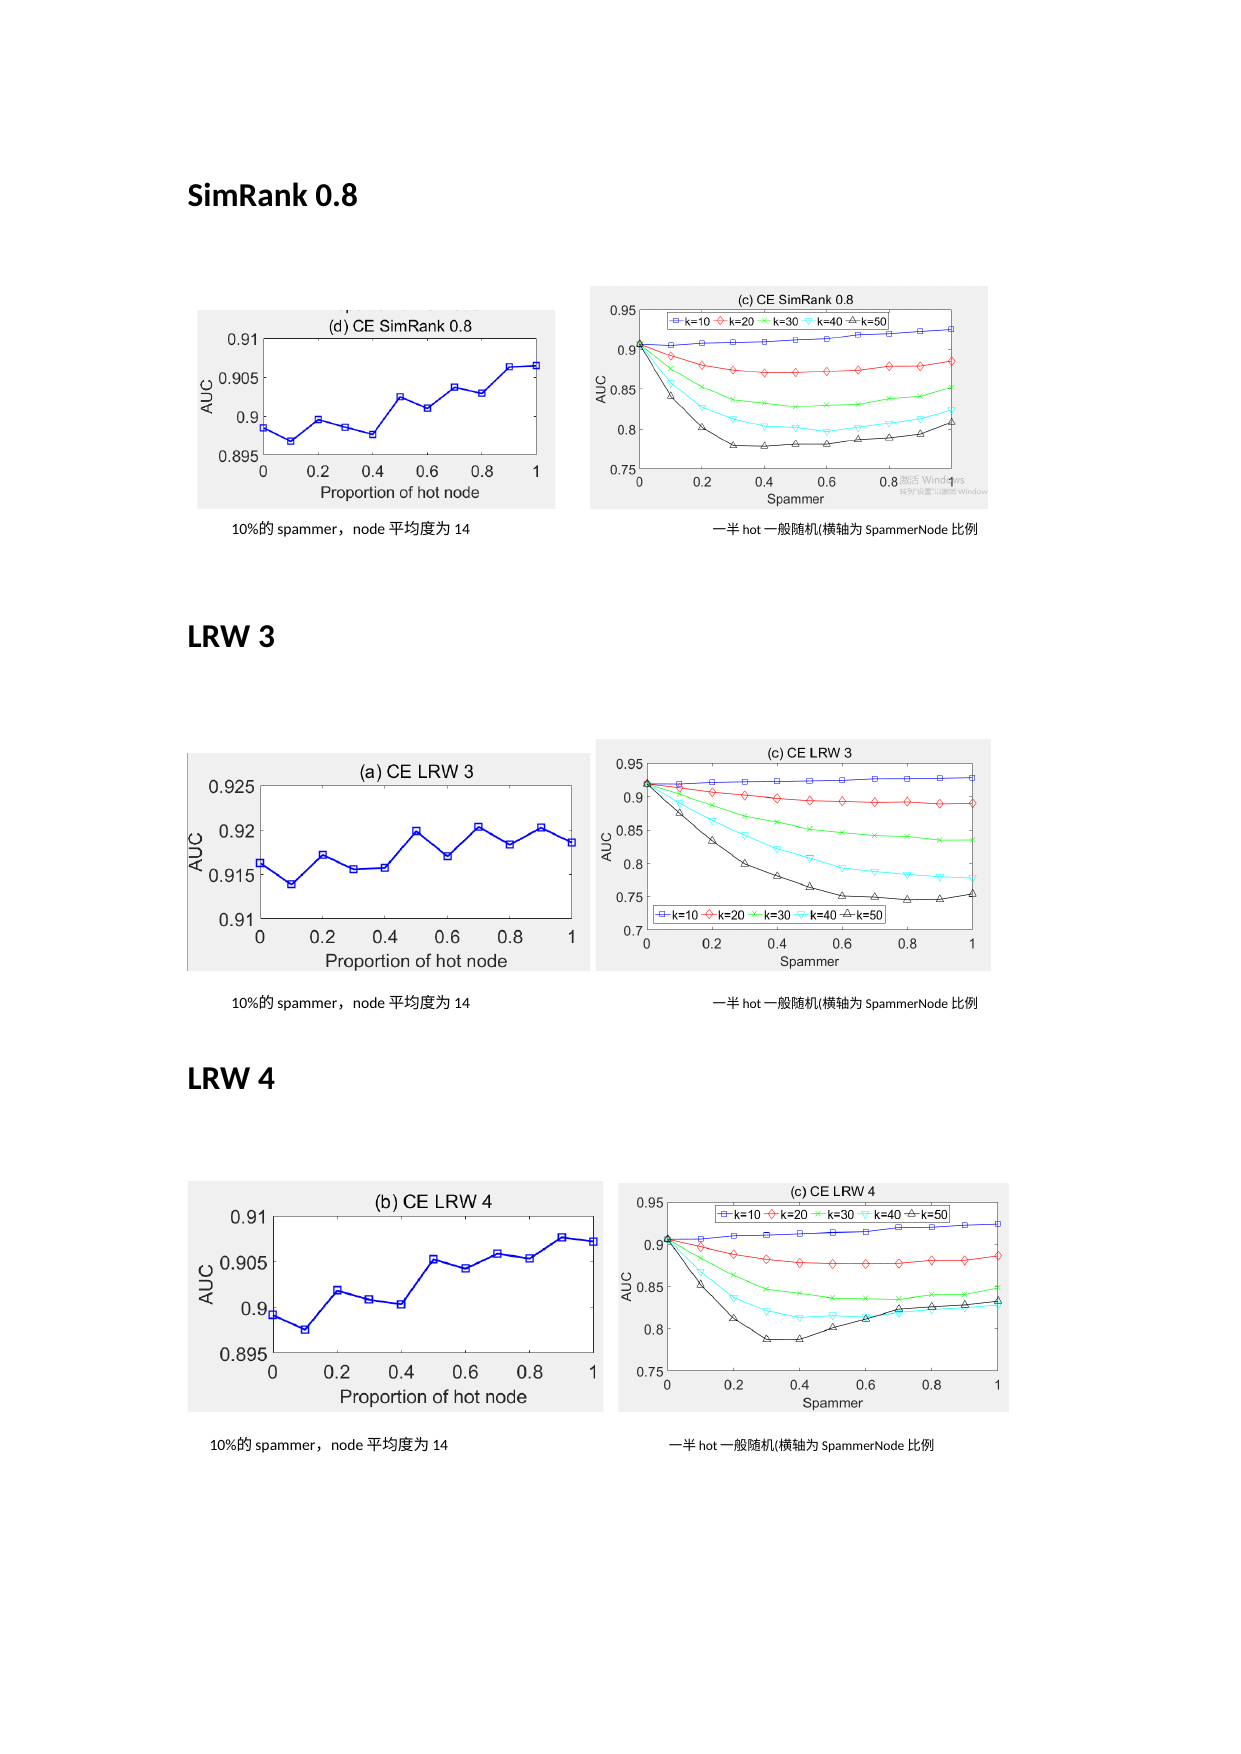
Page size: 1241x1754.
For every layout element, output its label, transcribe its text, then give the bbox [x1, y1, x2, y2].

picture [197, 310, 556, 509]
subtitle SimRank 0.8 [187, 162, 1053, 227]
text 10%的spammer，node平均度为14 一半hot一般随机(横轴为SpammerNode比例 [187, 985, 1053, 1018]
picture [595, 739, 992, 971]
subtitle LRW 3 [187, 603, 1053, 668]
picture [590, 286, 988, 509]
picture [618, 1183, 1009, 1412]
subtitle LRW 4 [187, 1045, 1053, 1110]
text 10%的spammer，node平均度为14 一半hot一般随机(横轴为SpammerNode比例 [187, 511, 1053, 544]
picture [187, 1181, 604, 1412]
picture [187, 753, 591, 971]
